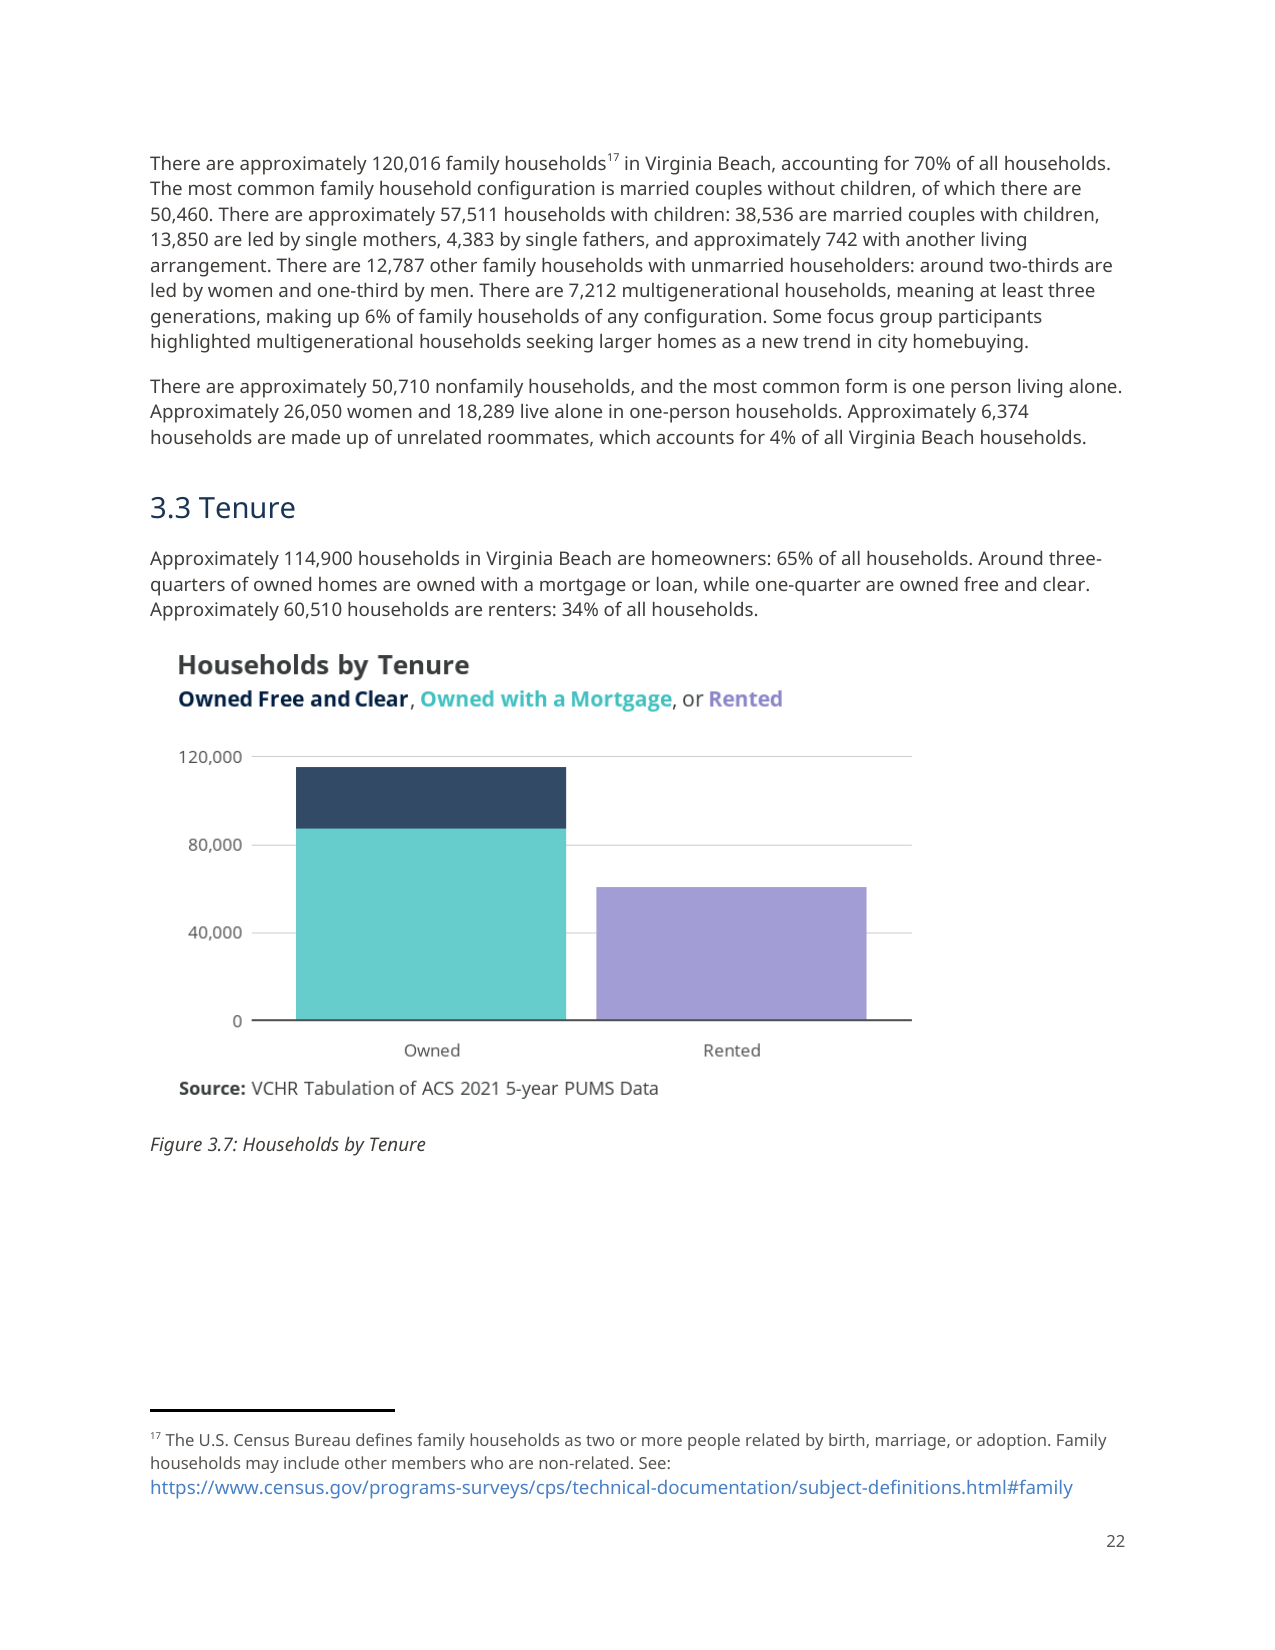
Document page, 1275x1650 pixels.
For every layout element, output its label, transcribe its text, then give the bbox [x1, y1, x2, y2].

picture [168, 644, 924, 1111]
subtitle 3.3 Tenure [150, 487, 1125, 527]
text There are approximately 50,710 nonfamily households, and the most common form is one person living alone. Approximately 26,050 women and 18,289 live alone in one-person households. Approximately 6,374 households are made up of unrelated roommates, which accounts for 4% of all Virginia Beach households. [150, 373, 1125, 449]
table_header Figure 3.7: Households by Tenure [139, 641, 1114, 1169]
text Approximately 114,900 households in Virginia Beach are homeowners: 65% of all households. Around three-quarters of owned homes are owned with a mortgage or loan, while one-quarter are owned free and clear. Approximately 60,510 households are renters: 34% of all households. [150, 545, 1125, 622]
text There are approximately 120,016 family households in Virginia Beach, accounting for 70% of all households. The most common family household configuration is married couples without children, of which there are 50,460. There are approximately 57,511 households with children: 38,536 are married couples with children, 13,850 are led by single mothers, 4,383 by single fathers, and approximately 742 with another living arrangement. There are 12,787 other family households with unmarried householders: around two-thirds are led by women and one-third by men. There are 7,212 multigenerational households, meaning at least three generations, making up 6% of family households of any configuration. Some focus group participants highlighted multigenerational households seeking larger homes as a new trend in city homebuying. [150, 150, 1125, 354]
